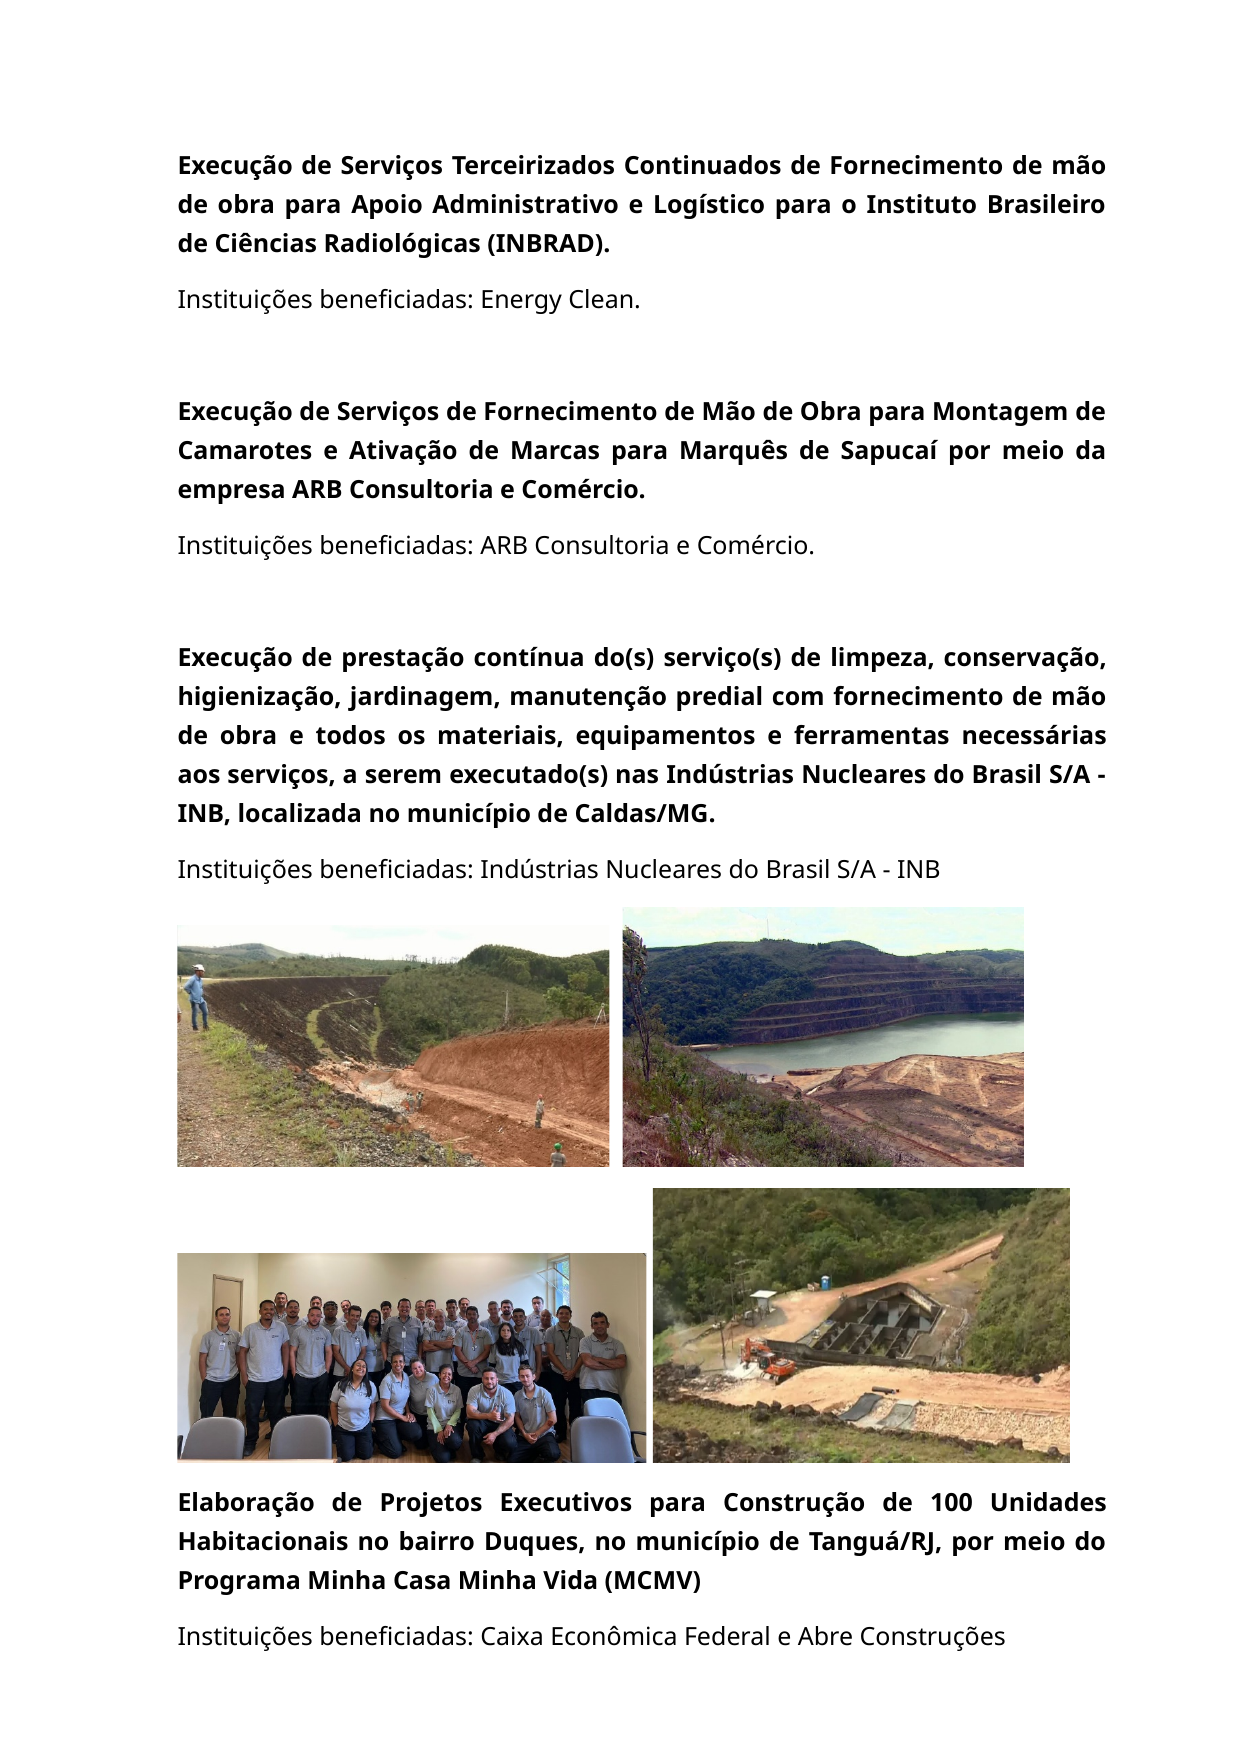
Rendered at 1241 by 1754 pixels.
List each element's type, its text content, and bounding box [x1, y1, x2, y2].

picture [622, 907, 1024, 1167]
text Instituições beneficiadas: Caixa Econômica Federal e Abre Construções [177, 1618, 1107, 1652]
text Elaboração de Projetos Executivos para Construção de 100 Unidades Habitacionais no bairro Duques, no município de Tanguá/RJ, por meio do Programa Minha Casa Minha Vida (MCMV) [177, 1484, 1107, 1597]
text Instituições beneficiadas: Energy Clean. [177, 282, 1107, 316]
text Execução de prestação contínua do(s) serviço(s) de limpeza, conservação, higienização, jardinagem, manutenção predial com fornecimento de mão de obra e todos os materiais, equipamentos e ferramentas necessárias aos serviços, a serem executado(s) nas Indústrias Nucleares do Brasil S/A - INB, localizada no município de Caldas/MG. [177, 639, 1107, 830]
text Instituições beneficiadas: ARB Consultoria e Comércio. [177, 528, 1107, 562]
picture [652, 1188, 1070, 1463]
text Execução de Serviços Terceirizados Continuados de Fornecimento de mão de obra para Apoio Administrativo e Logístico para o Instituto Brasileiro de Ciências Radiológicas (INBRAD). [177, 148, 1107, 260]
picture [177, 1253, 647, 1463]
picture [177, 925, 610, 1167]
text Instituições beneficiadas: Indústrias Nucleares do Brasil S/A - INB [177, 852, 1107, 886]
text Execução de Serviços de Fornecimento de Mão de Obra para Montagem de Camarotes e Ativação de Marcas para Marquês de Sapucaí por meio da empresa ARB Consultoria e Comércio. [177, 393, 1107, 506]
